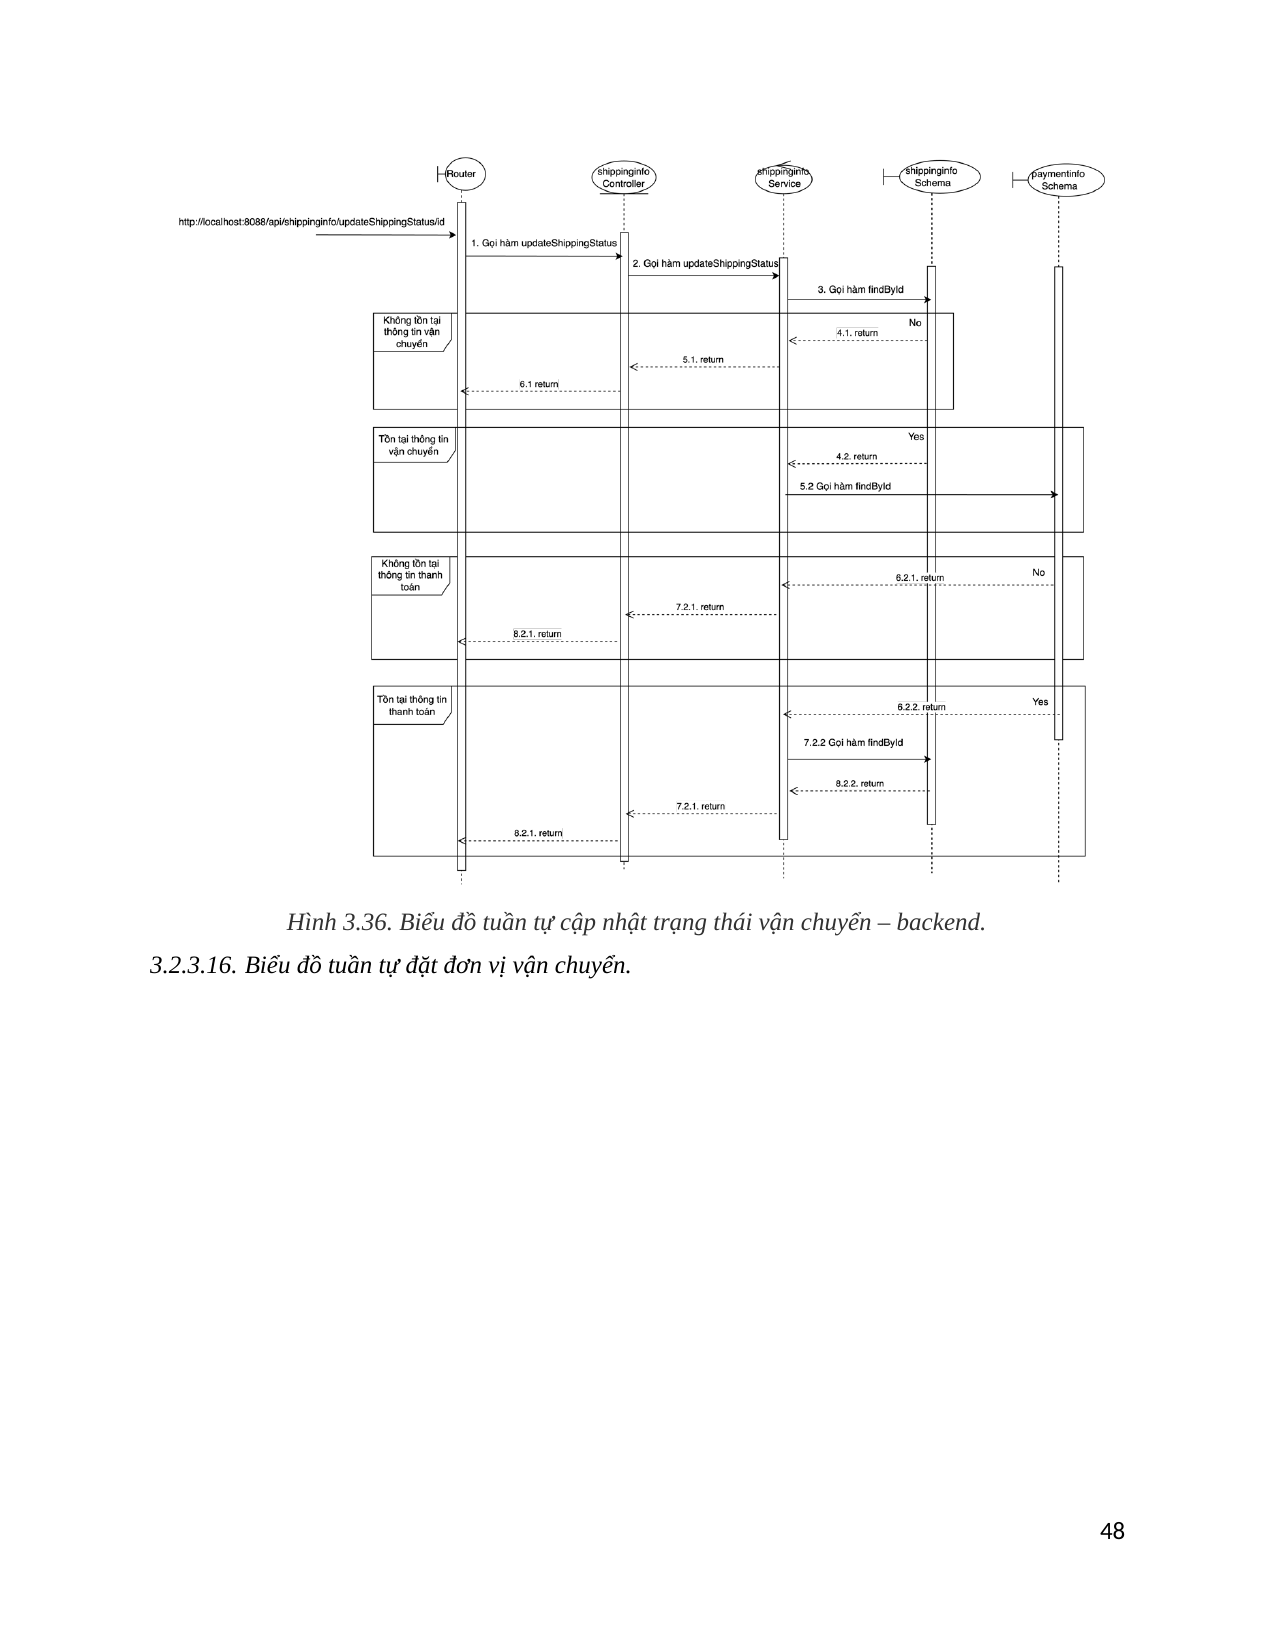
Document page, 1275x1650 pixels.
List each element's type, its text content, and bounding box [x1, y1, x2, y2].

text 3.2.3.16. Biểu đồ tuần tự đặt đơn vị vận chuyển. [150, 951, 1125, 979]
picture [162, 150, 1113, 893]
text Hình 3.36. Biểu đồ tuần tự cập nhật trạng thái vận chuyển – backend. [150, 907, 1125, 936]
